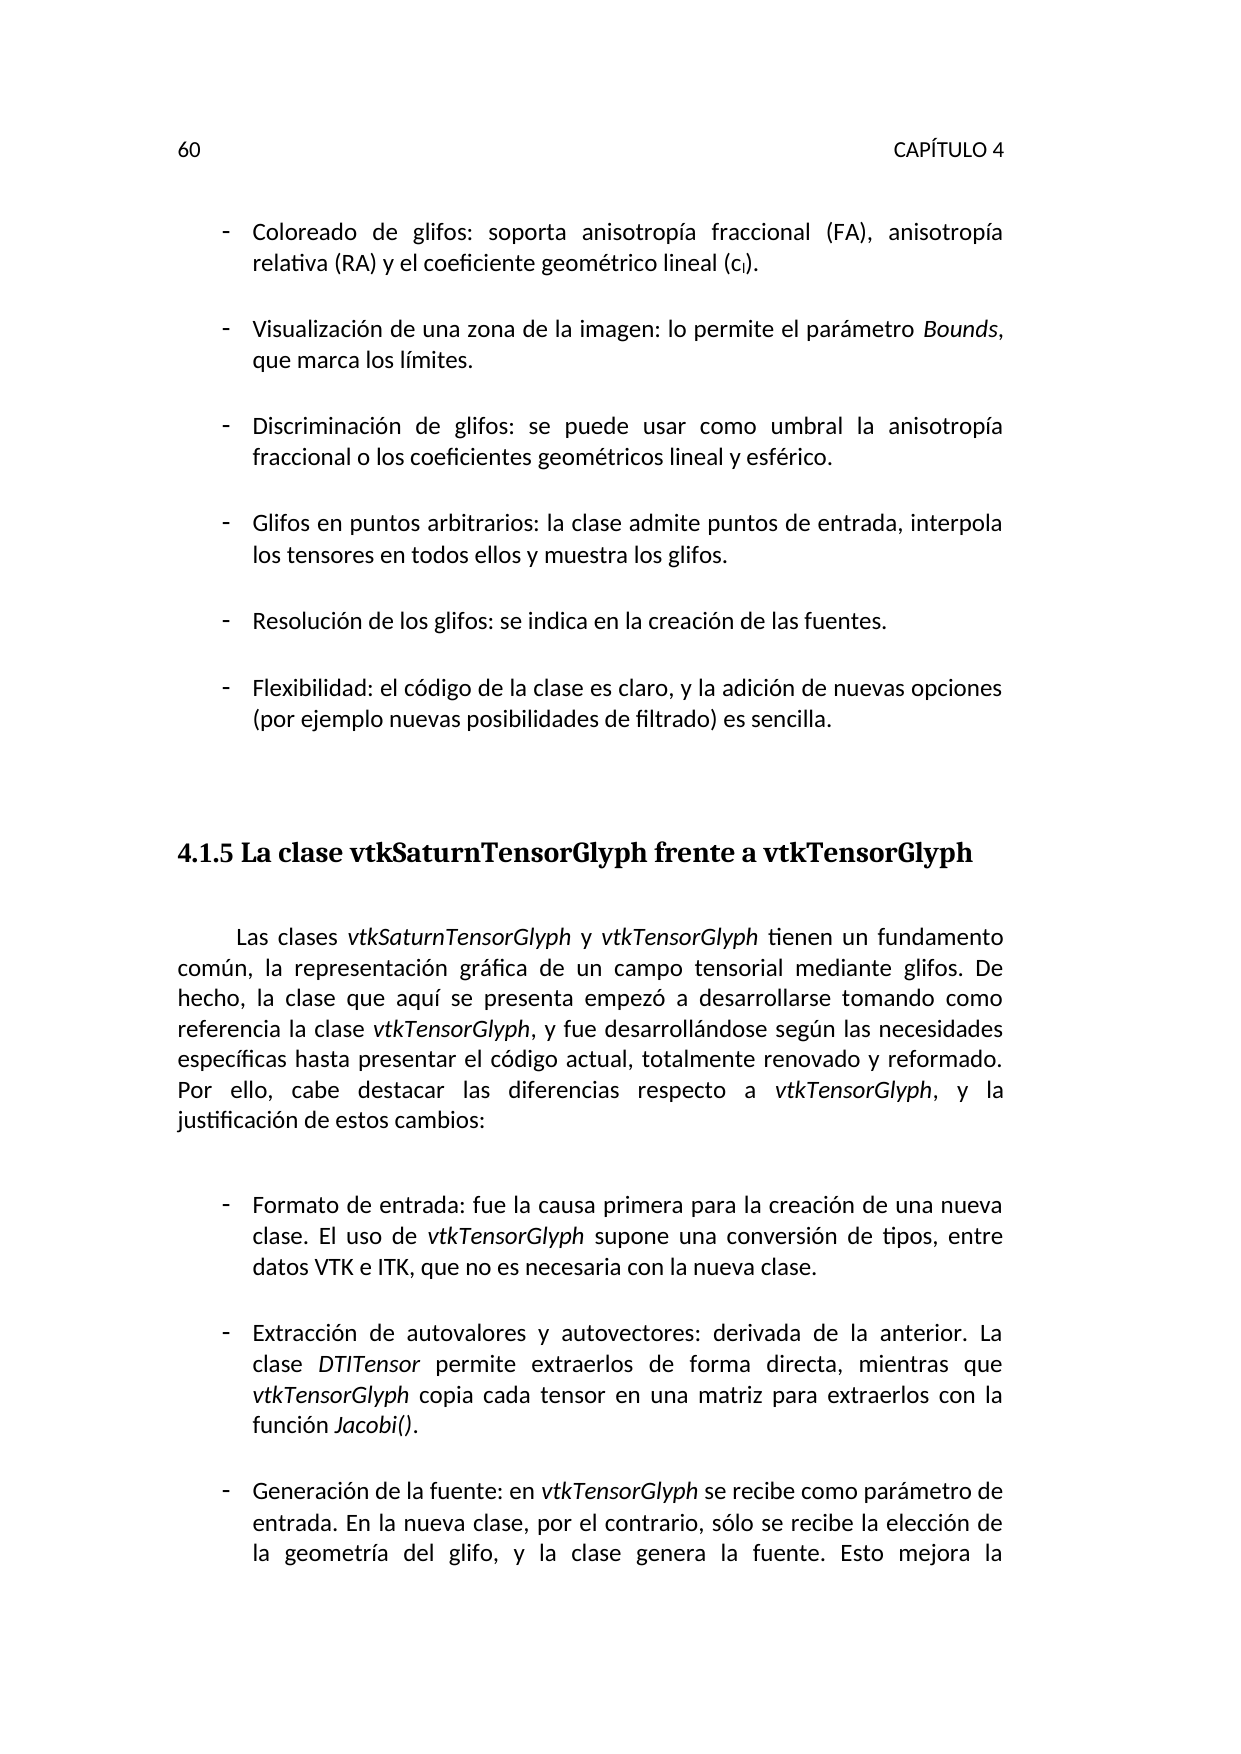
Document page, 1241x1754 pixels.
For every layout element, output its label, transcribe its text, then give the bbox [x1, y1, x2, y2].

list Discriminación de glifos: se puede usar como umbral la anisotropía fraccional o los coeficientes geométricos lineal y esférico. [222, 407, 1004, 472]
list Flexibilidad: el código de la clase es claro, y la adición de nuevas opciones (por ejemplo nuevas posibilidades de filtrado) es sencilla. [222, 668, 1004, 733]
list Resolución de los glifos: se indica en la creación de las fuentes. [222, 602, 1004, 636]
text Las clases vtkSaturnTensorGlyph y vtkTensorGlyph tienen un fundamento común, la representación gráfica de un campo tensorial mediante glifos. De hecho, la clase que aquí se presenta empezó a desarrollarse tomando como referencia la clase vtkTensorGlyph, y fue desarrollándose según las necesidades específicas hasta presentar el código actual, totalmente renovado y reformado. Por ello, cabe destacar las diferencias respecto a vtkTensorGlyph, y la justificación de estos cambios: [177, 921, 1004, 1135]
list Coloreado de glifos: soporta anisotropía fraccional (FA), anisotropía relativa (RA) y el coeficiente geométrico lineal (cl). [222, 213, 1004, 277]
list Formato de entrada: fue la causa primera para la creación de una nueva clase. El uso de vtkTensorGlyph supone una conversión de tipos, entre datos VTK e ITK, que no es necesaria con la nueva clase. [222, 1186, 1004, 1282]
list Glifos en puntos arbitrarios: la clase admite puntos de entrada, interpola los tensores en todos ellos y muestra los glifos. [222, 504, 1004, 569]
subtitle La clase vtkSaturnTensorGlyph frente a vtkTensorGlyph [177, 836, 1004, 870]
list Visualización de una zona de la imagen: lo permite el parámetro Bounds, que marca los límites. [222, 310, 1004, 375]
list Extracción de autovalores y autovectores: derivada de la anterior. La clase DTITensor permite extraerlos de forma directa, mientras que vtkTensorGlyph copia cada tensor en una matriz para extraerlos con la función Jacobi(). [222, 1314, 1004, 1440]
